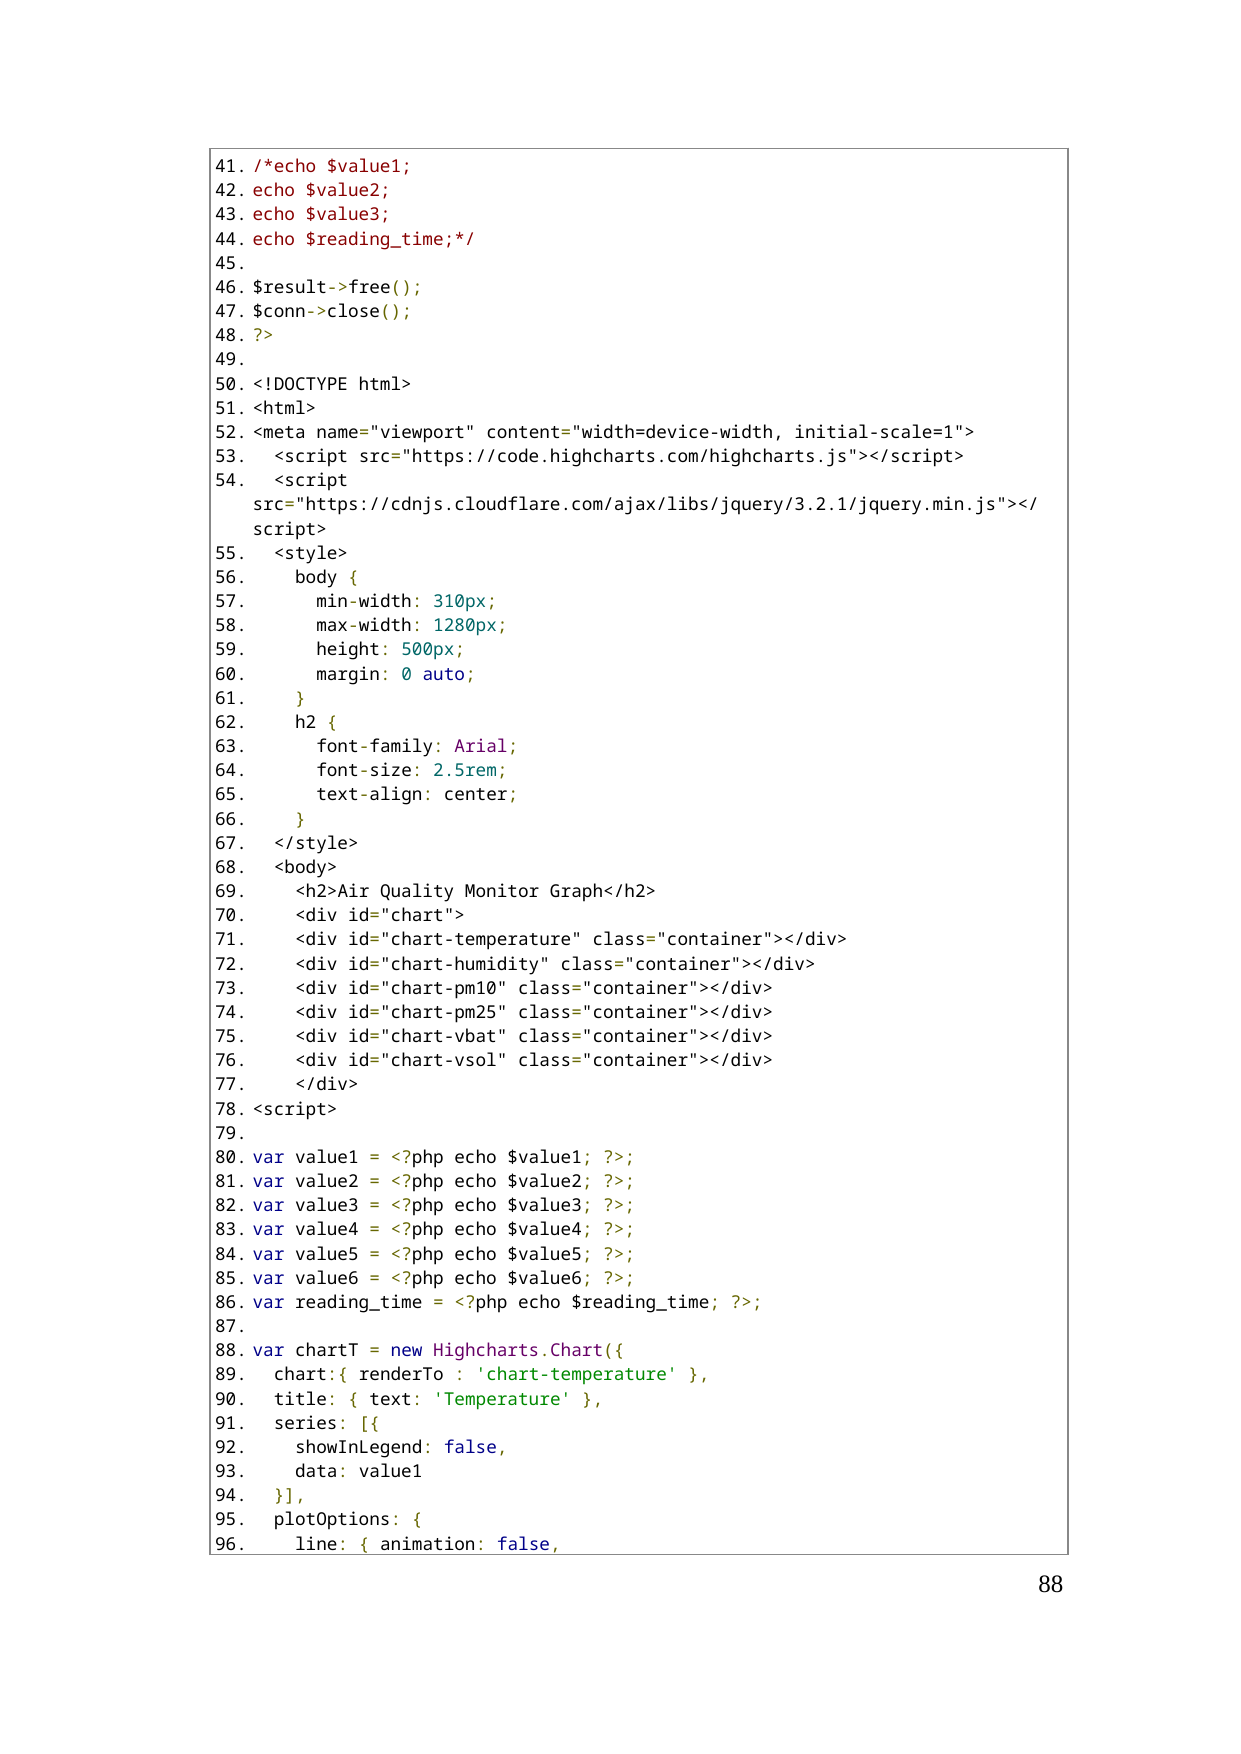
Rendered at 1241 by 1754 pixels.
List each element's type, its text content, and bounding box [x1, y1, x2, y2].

list </style> [211, 824, 1067, 848]
list height: 500px; [211, 631, 1067, 655]
list text-align: center; [211, 776, 1067, 800]
list <div id="chart-pm10" class="container"></div> [211, 969, 1067, 993]
list <h2>Air Quality Monitor Graph</h2> [211, 873, 1067, 897]
list <div id="chart-pm25" class="container"></div> [211, 993, 1067, 1018]
list margin: 0 auto; [211, 655, 1067, 679]
list <!DOCTYPE html> [211, 365, 1067, 389]
list echo $value2; [211, 172, 1067, 196]
list <meta name="viewport" content="width=device-width, initial-scale=1"> [211, 413, 1067, 438]
list data: value1 [211, 1453, 1067, 1477]
list max-width: 1280px; [211, 607, 1067, 631]
list font-size: 2.5rem; [211, 752, 1067, 776]
list var value6 = <?php echo $value6; ?>; [211, 1259, 1067, 1283]
list <script src="https://code.highcharts.com/highcharts.js"></script> [211, 438, 1067, 462]
list plotOptions: { [211, 1501, 1067, 1525]
list <div id="chart-vsol" class="container"></div> [211, 1042, 1067, 1066]
list }], [211, 1477, 1067, 1501]
list $conn->close(); [211, 293, 1067, 317]
list title: { text: 'Temperature' }, [211, 1380, 1067, 1404]
list } [211, 800, 1067, 824]
list var value4 = <?php echo $value4; ?>; [211, 1211, 1067, 1235]
list var value5 = <?php echo $value5; ?>; [211, 1235, 1067, 1259]
list <script src="https://cdnjs.cloudflare.com/ajax/libs/jquery/3.2.1/jquery.min.js"></script> [211, 462, 1067, 534]
list font-family: Arial; [211, 728, 1067, 752]
list h2 { [211, 703, 1067, 728]
list <div id="chart-temperature" class="container"></div> [211, 921, 1067, 945]
list </div> [211, 1066, 1067, 1090]
list chart:{ renderTo : 'chart-temperature' }, [211, 1356, 1067, 1380]
list <html> [211, 389, 1067, 413]
list <script> [211, 1090, 1067, 1120]
list <div id="chart-humidity" class="container"></div> [211, 945, 1067, 969]
list line: { animation: false, [211, 1525, 1067, 1554]
list min-width: 310px; [211, 583, 1067, 607]
list <div id="chart"> [211, 897, 1067, 921]
list series: [{ [211, 1404, 1067, 1428]
list body { [211, 558, 1067, 583]
list echo $reading_time;*/ [211, 220, 1067, 250]
list echo $value3; [211, 196, 1067, 220]
list <body> [211, 848, 1067, 873]
list } [211, 679, 1067, 703]
list showInLegend: false, [211, 1428, 1067, 1453]
list <div id="chart-vbat" class="container"></div> [211, 1018, 1067, 1042]
list /*echo $value1; [211, 149, 1067, 172]
list <style> [211, 534, 1067, 558]
list var chartT = new Highcharts.Chart({ [211, 1332, 1067, 1356]
list var value3 = <?php echo $value3; ?>; [211, 1187, 1067, 1211]
list var value2 = <?php echo $value2; ?>; [211, 1163, 1067, 1187]
list var value1 = <?php echo $value1; ?>; [211, 1138, 1067, 1163]
list ?> [211, 317, 1067, 347]
list var reading_time = <?php echo $reading_time; ?>; [211, 1283, 1067, 1313]
list $result->free(); [211, 268, 1067, 293]
